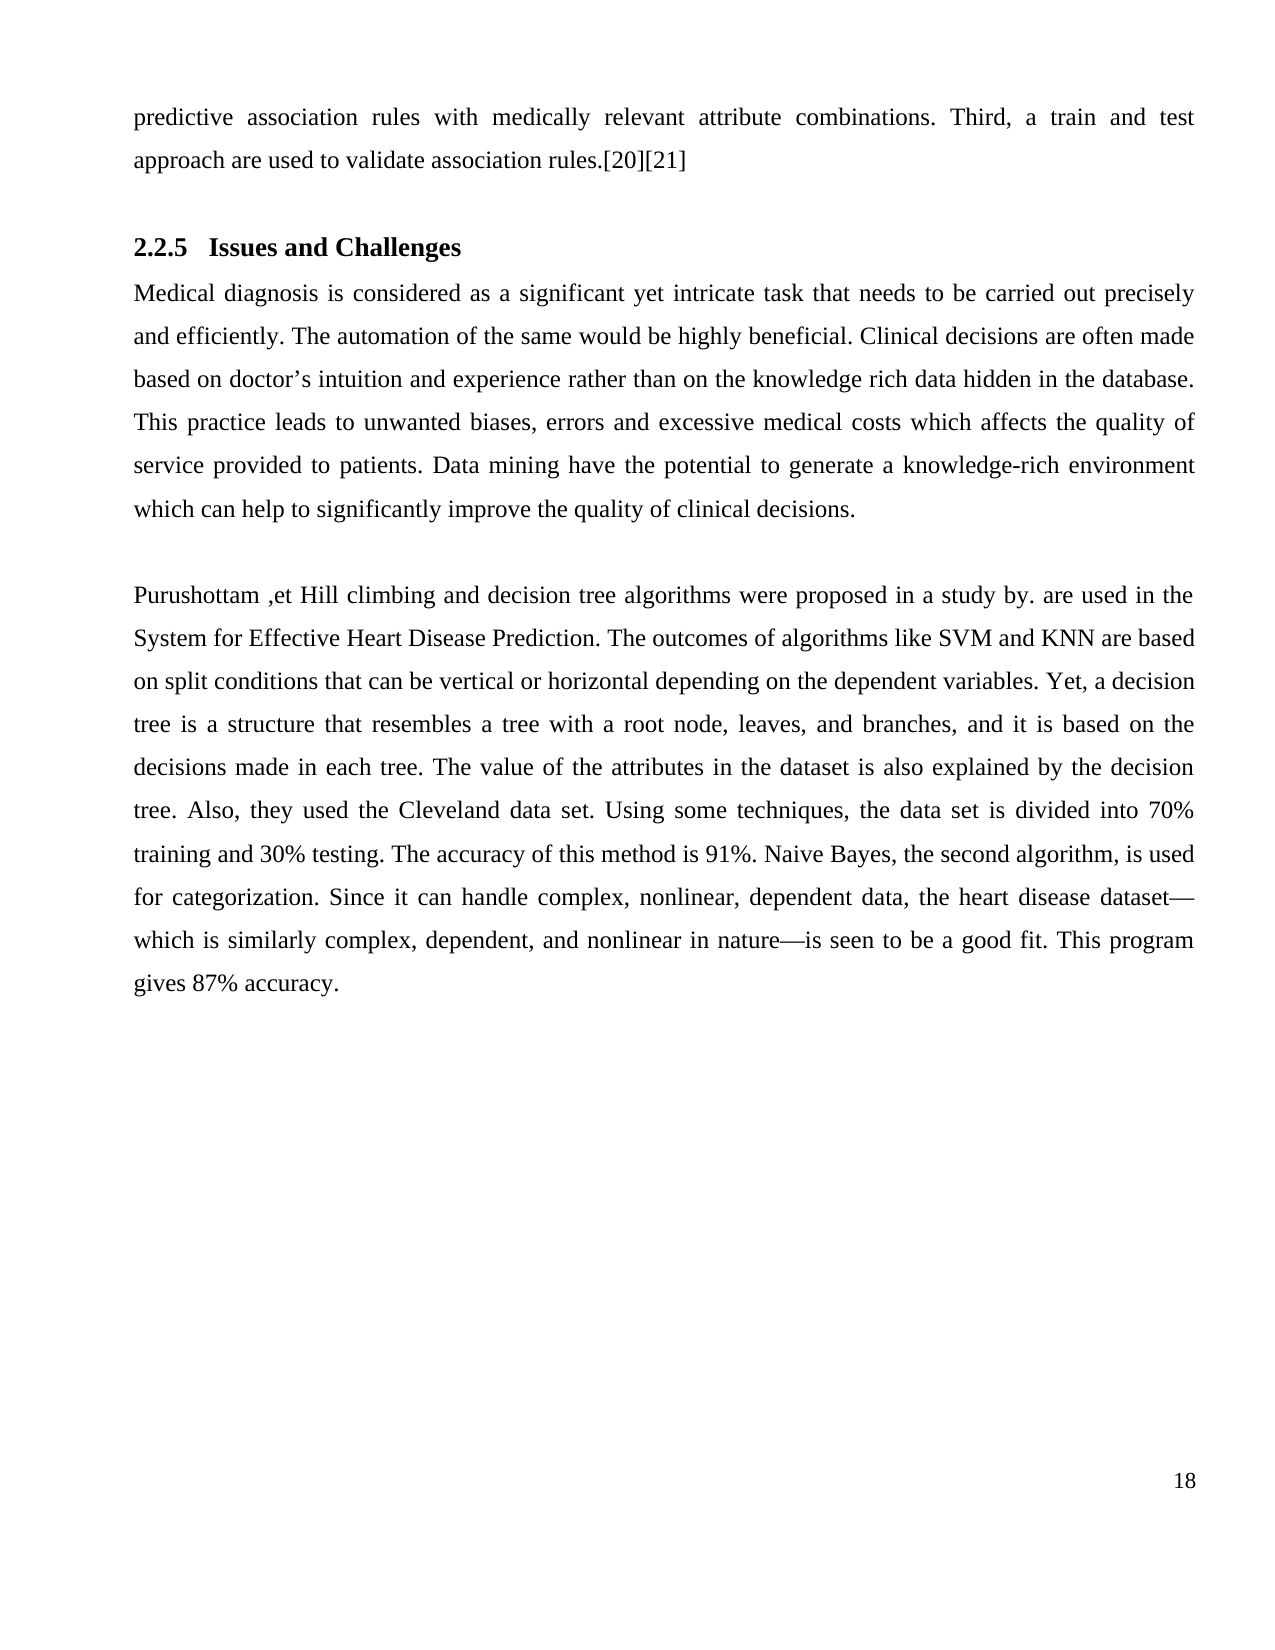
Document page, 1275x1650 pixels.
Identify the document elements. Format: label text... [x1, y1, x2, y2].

text Medical diagnosis is considered as a significant yet intricate task that needs to be carried out precisely and efficiently. The automation of the same would be highly beneficial. Clinical decisions are often made based on doctor’s intuition and experience rather than on the knowledge rich data hidden in the database. This practice leads to unwanted biases, errors and excessive medical costs which affects the quality of service provided to patients. Data mining have the potential to generate a knowledge-rich environment which can help to significantly improve the quality of clinical decisions. [133, 278, 1196, 522]
list Issues and Challenges [133, 231, 1196, 263]
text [133, 102, 1196, 174]
text Purushottam ,et Hill climbing and decision tree algorithms were proposed in a study by. are used in the System for Effective Heart Disease Prediction. The outcomes of algorithms like SVM and KNN are based on split conditions that can be vertical or horizontal depending on the dependent variables. Yet, a decision tree is a structure that resembles a tree with a root node, leaves, and branches, and it is based on the decisions made in each tree. The value of the attributes in the dataset is also explained by the decision tree. Also, they used the Cleveland data set. Using some techniques, the data set is divided into 70% training and 30% testing. The accuracy of this method is 91%. Naive Bayes, the second algorithm, is used for categorization. Since it can handle complex, nonlinear, dependent data, the heart disease dataset—which is similarly complex, dependent, and nonlinear in nature—is seen to be a good fit. This program gives 87% accuracy. [133, 580, 1196, 997]
